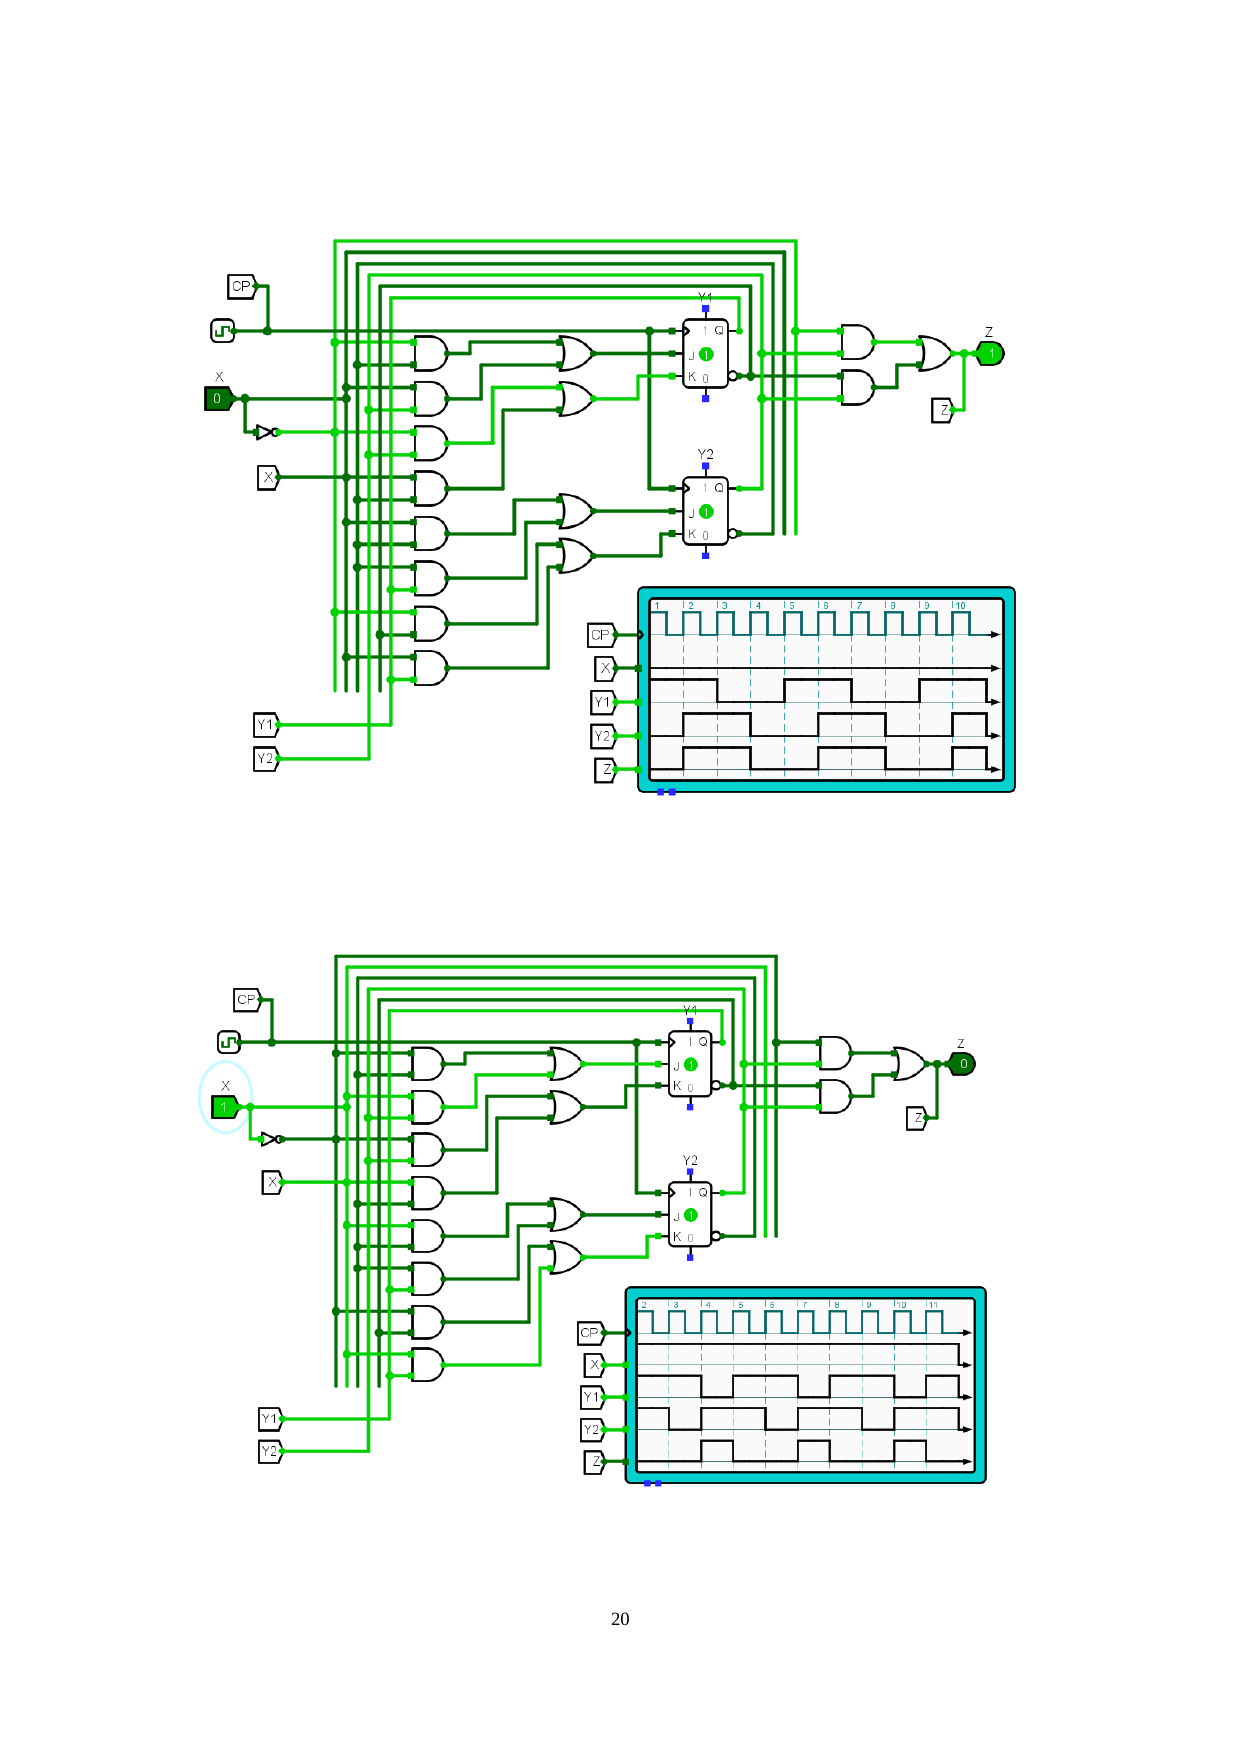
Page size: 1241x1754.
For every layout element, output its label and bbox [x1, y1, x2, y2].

picture [187, 877, 1052, 1579]
picture [187, 162, 1052, 872]
